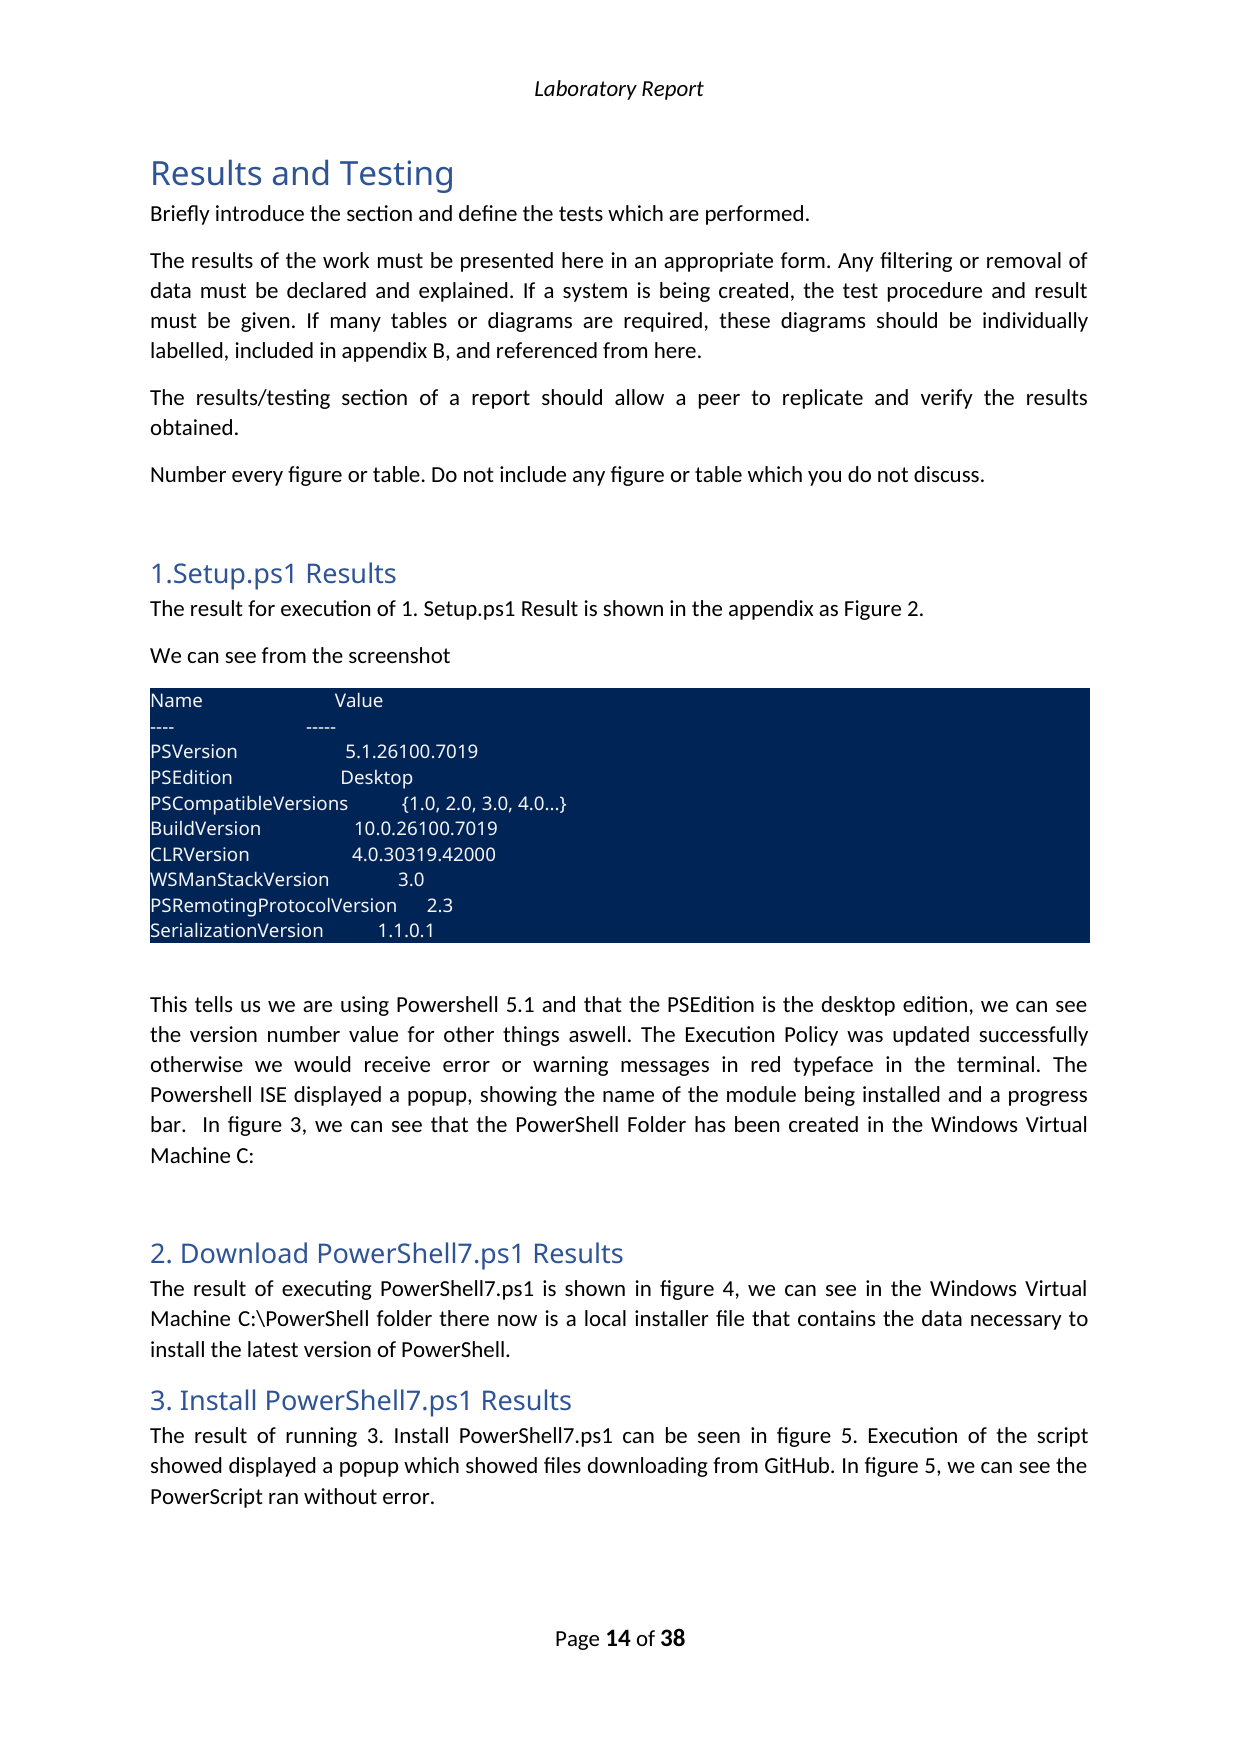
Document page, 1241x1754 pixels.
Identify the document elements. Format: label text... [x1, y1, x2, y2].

text This tells us we are using Powershell 5.1 and that the PSEdition is the desktop edition, we can see the version number value for other things aswell. The Execution Policy was updated successfully otherwise we would receive error or warning messages in red typeface in the terminal. The Powershell ISE displayed a popup, showing the name of the module being installed and a progress bar. In figure 3, we can see that the PowerShell Folder has been created in the Windows Virtual Machine C: [150, 990, 1090, 1169]
text ---- ----- [150, 713, 1090, 739]
subtitle 2. Download PowerShell7.ps1 Results [150, 1234, 1090, 1271]
text The results of the work must be presented here in an appropriate form. Any filtering or removal of data must be declared and explained. If a system is being created, the test procedure and result must be given. If many tables or diagrams are required, these diagrams should be individually labelled, included in appendix B, and referenced from here. [150, 246, 1090, 364]
text Briefly introduce the section and define the tests which are performed. [150, 199, 1090, 227]
text The result for execution of 1. Setup.ps1 Result is shown in the appendix as Figure 2. [150, 594, 1090, 622]
text PSEdition Desktop [150, 764, 1090, 790]
text PSCompatibleVersions {1.0, 2.0, 3.0, 4.0...} [150, 790, 1090, 815]
text The result of running 3. Install PowerShell7.ps1 can be seen in figure 5. Execution of the script showed displayed a popup which showed files downloading from GitHub. In figure 5, we can see the PowerScript ran without error. [150, 1421, 1090, 1510]
subtitle 1.Setup.ps1 Results [150, 554, 1090, 591]
text PSRemotingProtocolVersion 2.3 [150, 892, 1090, 917]
text The results/testing section of a report should allow a peer to replicate and verify the results obtained. [150, 383, 1090, 442]
text Number every figure or table. Do not include any figure or table which you do not discuss. [150, 460, 1090, 488]
text Name Value [150, 688, 1090, 713]
text We can see from the screenshot [150, 641, 1090, 669]
text CLRVersion 4.0.30319.42000 [150, 841, 1090, 866]
text The result of executing PowerShell7.ps1 is shown in figure 4, we can see in the Windows Virtual Machine C:\PowerShell folder there now is a local installer file that contains the data necessary to install the latest version of PowerShell. [150, 1274, 1090, 1363]
subtitle Results and Testing [150, 150, 1090, 195]
text WSManStackVersion 3.0 [150, 866, 1090, 892]
subtitle 3. Install PowerShell7.ps1 Results [150, 1382, 1090, 1418]
text SerializationVersion 1.1.0.1 [150, 917, 1090, 943]
text BuildVersion 10.0.26100.7019 [150, 815, 1090, 841]
text PSVersion 5.1.26100.7019 [150, 739, 1090, 764]
